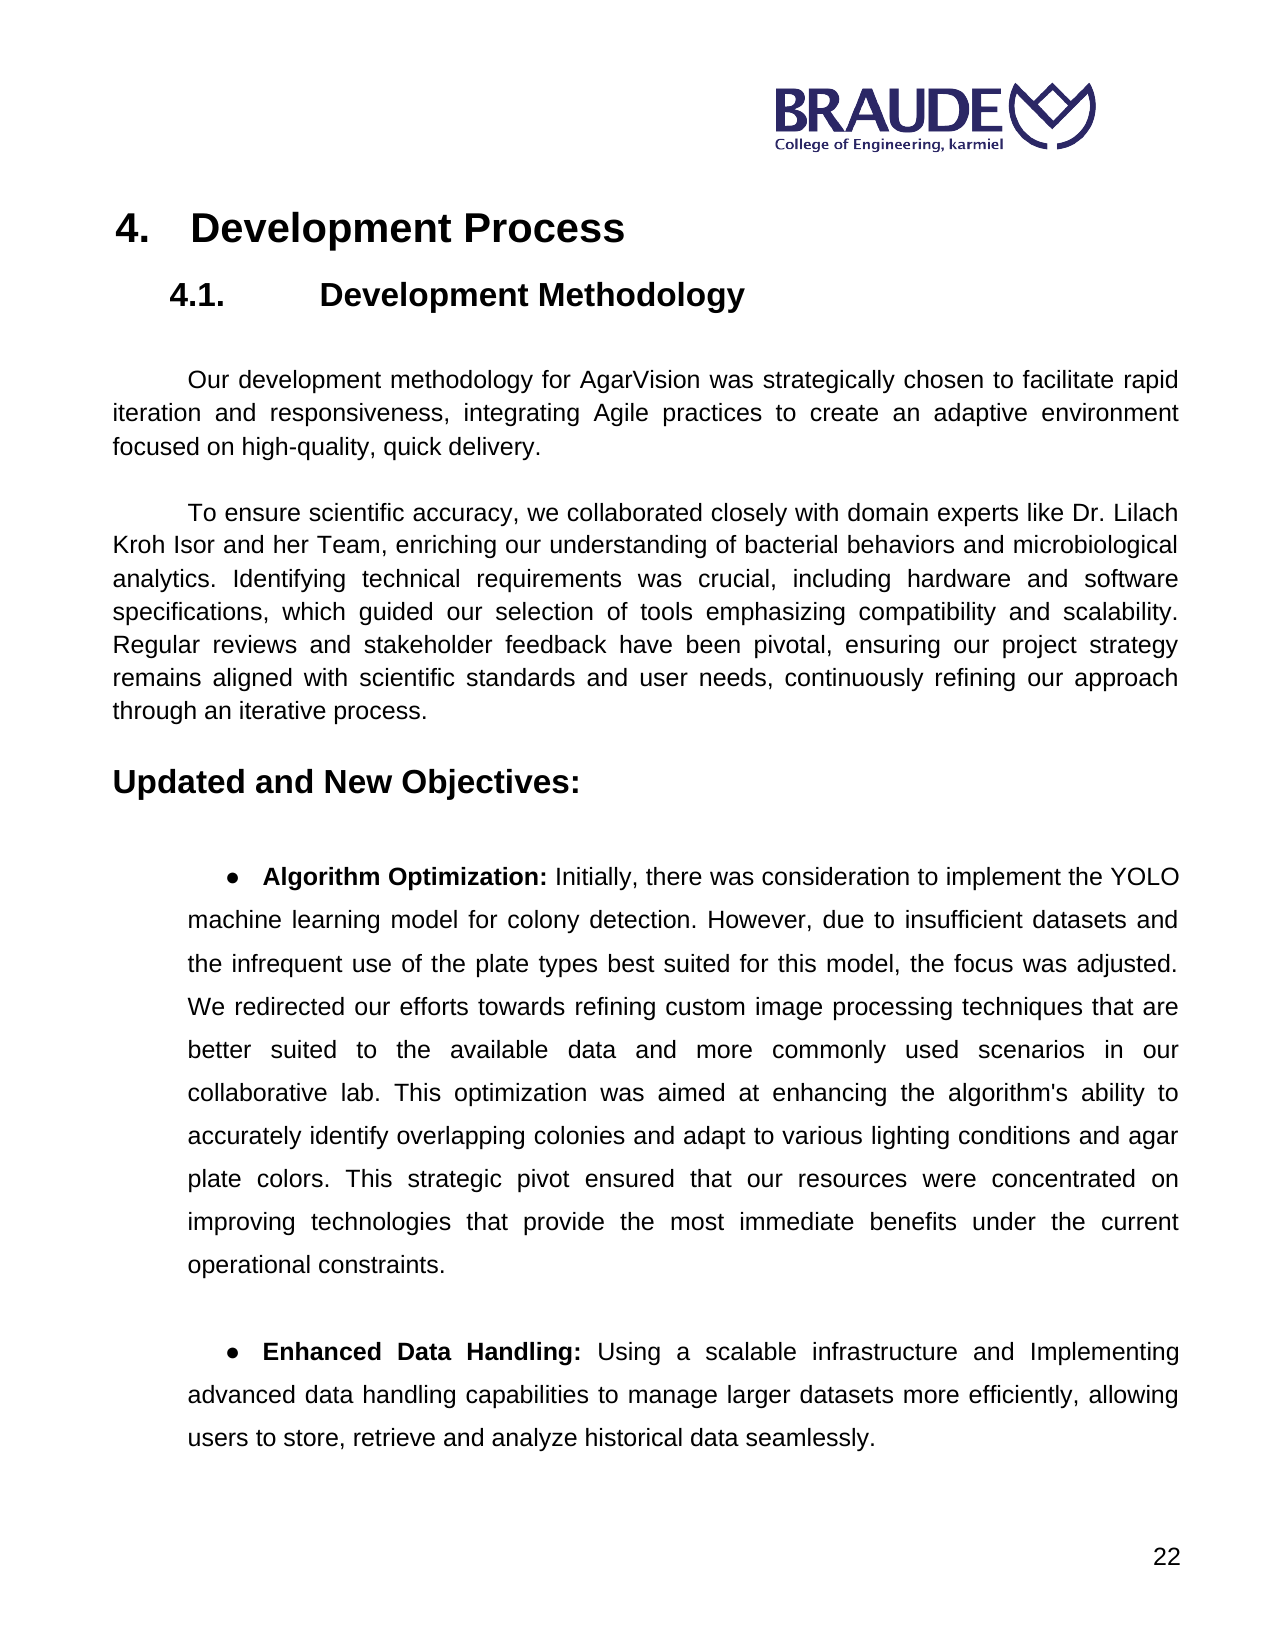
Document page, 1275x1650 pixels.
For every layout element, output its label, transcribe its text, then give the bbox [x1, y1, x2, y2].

list Algorithm Optimization: Initially, there was consideration to implement the YOLO machine learning model for colony detection. However, due to insufficient datasets and the infrequent use of the plate types best suited for this model, the focus was adjusted. We redirected our efforts towards refining custom image processing techniques that are better suited to the available data and more commonly used scenarios in our collaborative lab. This optimization was aimed at enhancing the algorithm's ability to accurately identify overlapping colonies and adapt to various lighting conditions and agar plate colors. This strategic pivot ensured that our resources were concentrated on improving technologies that provide the most immediate benefits under the current operational constraints. [187, 862, 1181, 1279]
subtitle Development Process [150, 203, 1181, 251]
subtitle Development Methodology [225, 275, 1181, 313]
text Updated and New Objectives: [112, 762, 1181, 800]
picture [757, 75, 1106, 157]
text To ensure scientific accuracy, we collaborated closely with domain experts like Dr. Lilach Kroh Isor and her Team, enriching our understanding of bacterial behaviors and microbiological analytics. Identifying technical requirements was crucial, including hardware and software specifications, which guided our selection of tools emphasizing compatibility and scalability. Regular reviews and stakeholder feedback have been pivotal, ensuring our project strategy remains aligned with scientific standards and user needs, continuously refining our approach through an iterative process. [112, 497, 1181, 724]
list Enhanced Data Handling: Using a scalable infrastructure and Implementing advanced data handling capabilities to manage larger datasets more efficiently, allowing users to store, retrieve and analyze historical data seamlessly. [187, 1337, 1181, 1452]
text Our development methodology for AgarVision was strategically chosen to facilitate rapid iteration and responsiveness, integrating Agile practices to create an adaptive environment focused on high-quality, quick delivery. [112, 365, 1181, 460]
